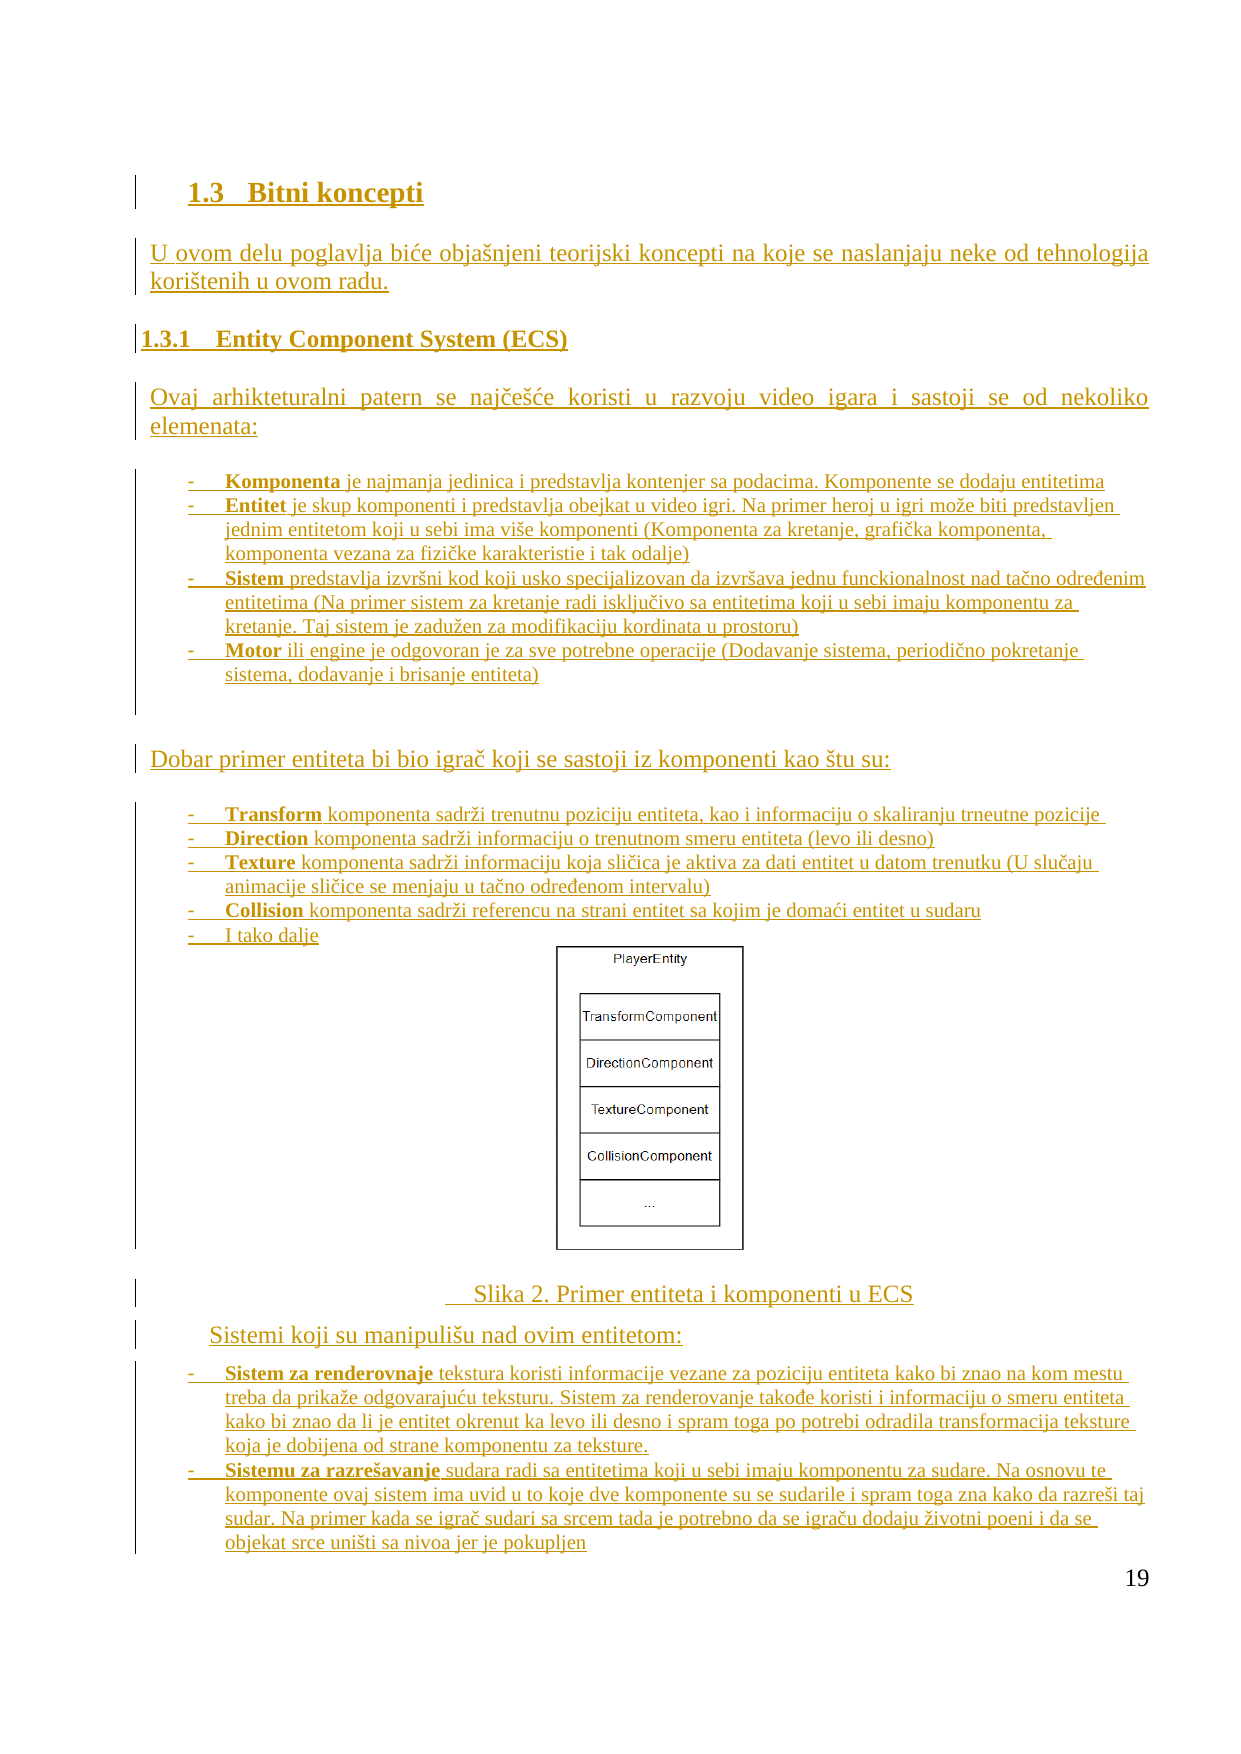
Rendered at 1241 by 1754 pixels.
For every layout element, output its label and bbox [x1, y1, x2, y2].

picture [555, 946, 745, 1250]
